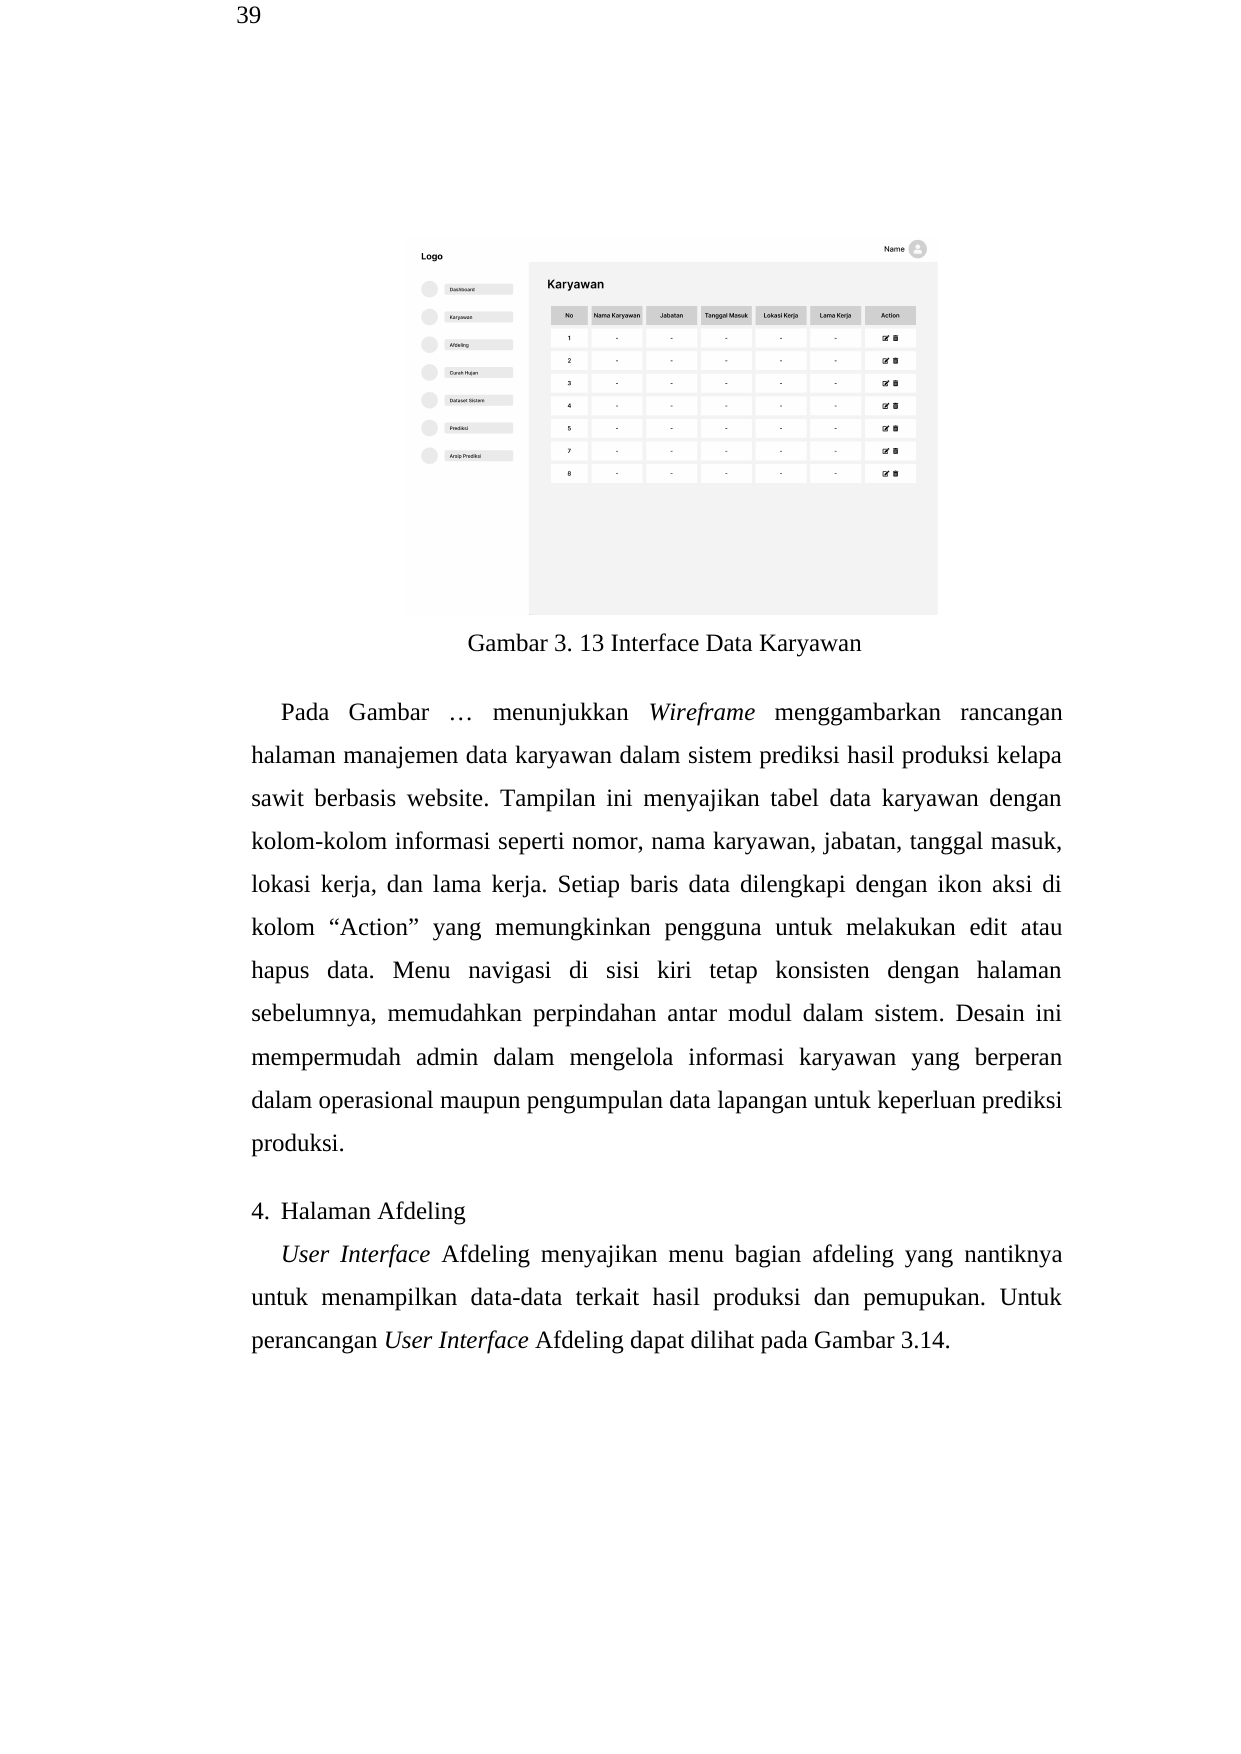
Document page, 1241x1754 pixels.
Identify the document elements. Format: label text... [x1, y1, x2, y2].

list Pada Gambar … menunjukkan Wireframe menggambarkan rancangan halaman manajemen data karyawan dalam sistem prediksi hasil produksi kelapa sawit berbasis website. Tampilan ini menyajikan tabel data karyawan dengan kolom-kolom informasi seperti nomor, nama karyawan, jabatan, tanggal masuk, lokasi kerja, dan lama kerja. Setiap baris data dilengkapi dengan ikon aksi di kolom “Action” yang memungkinkan pengguna untuk melakukan edit atau hapus data. Menu navigasi di sisi kiri tetap konsisten dengan halaman sebelumnya, memudahkan perpindahan antar modul dalam sistem. Desain ini mempermudah admin dalam mengelola informasi karyawan yang berperan dalam operasional maupun pengumpulan data lapangan untuk keperluan prediksi produksi. [251, 697, 1063, 1157]
list User Interface Afdeling menyajikan menu bagian afdeling yang nantiknya untuk menampilkan data-data terkait hasil produksi dan pemupukan. Untuk perancangan User Interface Afdeling dapat dilihat pada Gambar 3.14. [251, 1239, 1063, 1354]
picture [406, 236, 938, 615]
list Halaman Afdeling [251, 1196, 1063, 1225]
list Gambar 3. 13 Interface Data Karyawan [266, 628, 1063, 657]
